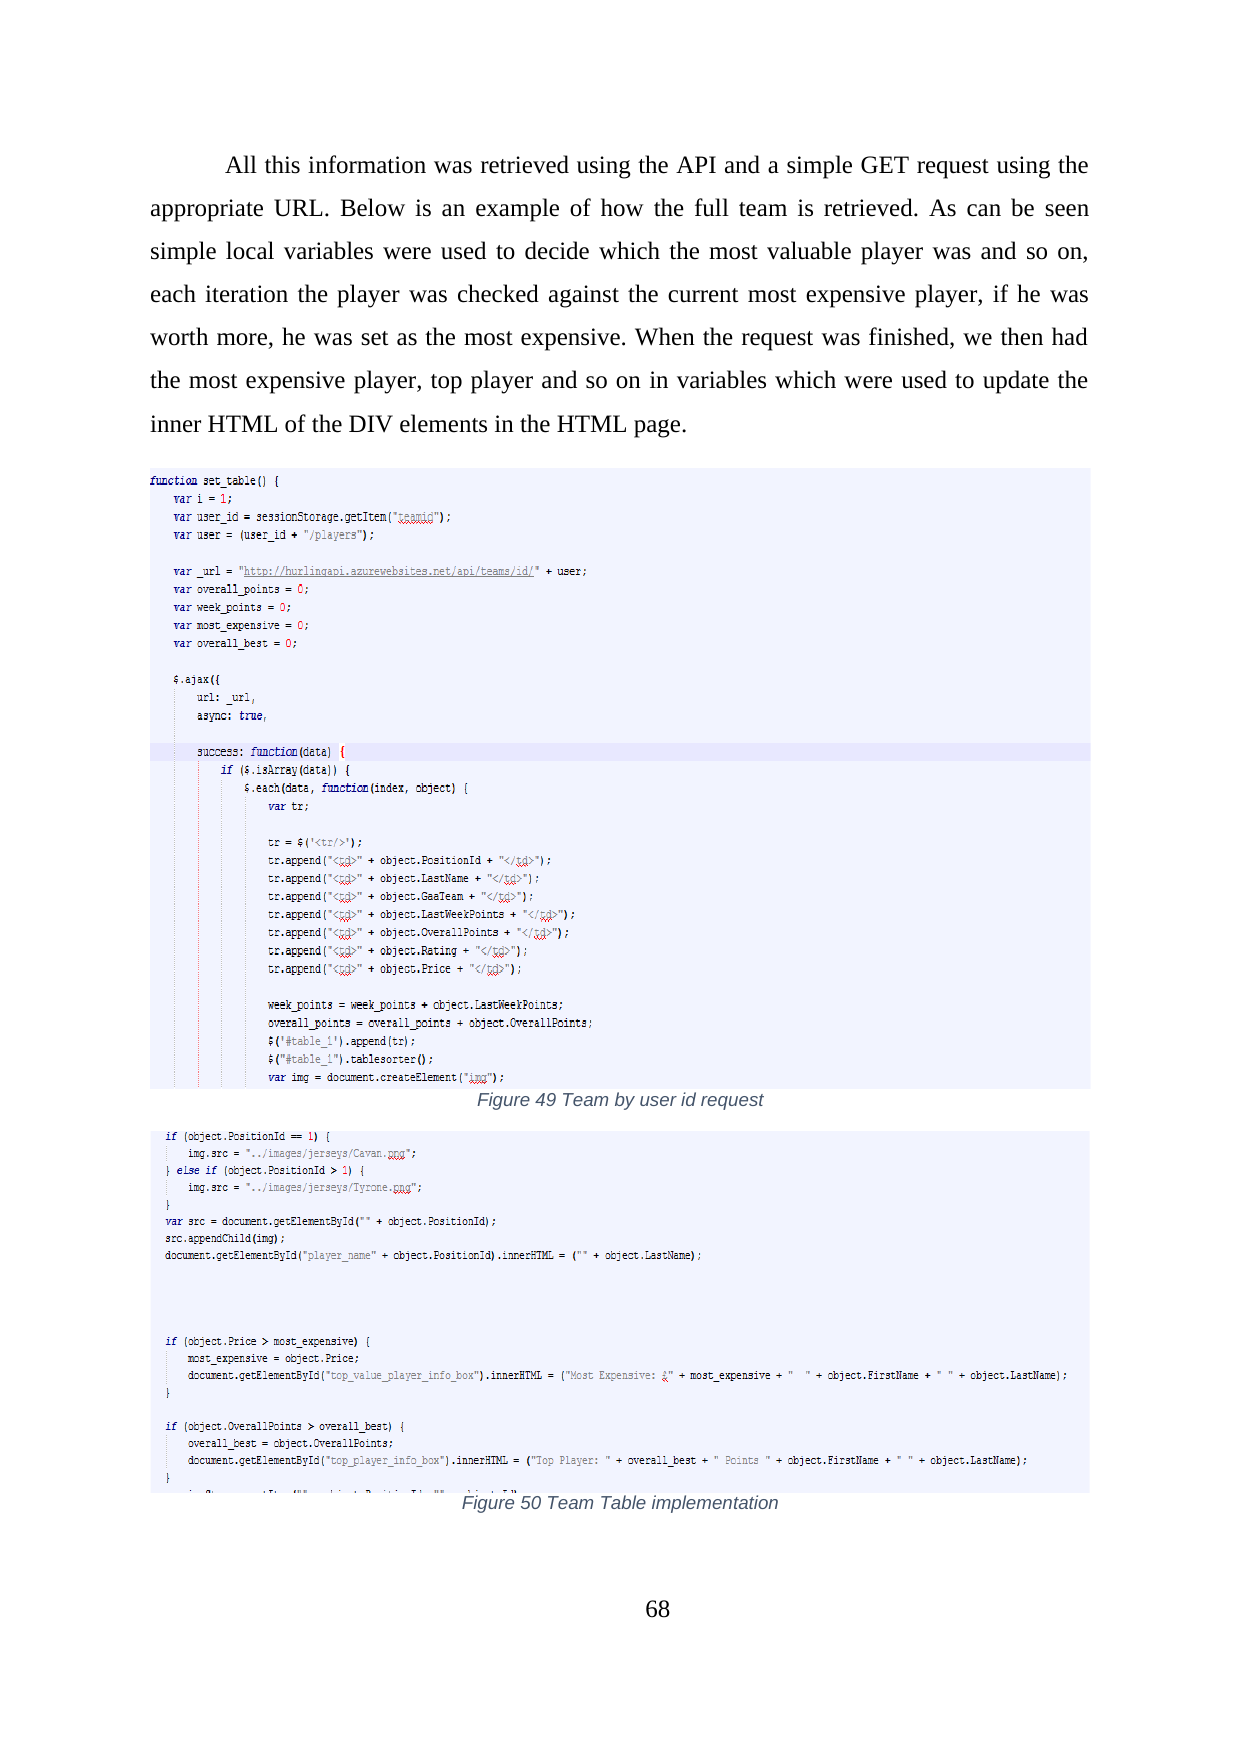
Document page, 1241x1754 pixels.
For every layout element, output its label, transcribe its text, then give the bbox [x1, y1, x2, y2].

text All this information was retrieved using the API and a simple GET request using the appropriate URL. Below is an example of how the full team is retrieved. As can be seen simple local variables were used to decide which the most valuable player was and so on, each iteration the player was checked against the current most expensive player, if he was worth more, he was set as the most expensive. When the request was finished, we then had the most expensive player, top player and so on in variables which were used to update the inner HTML of the DIV elements in the HTML page. [150, 150, 1090, 437]
text Figure 50 Team Table implementation [150, 1493, 1090, 1514]
text Figure 49 Team by user id request [150, 1089, 1090, 1110]
picture [150, 468, 1091, 1089]
picture [150, 1131, 1090, 1493]
